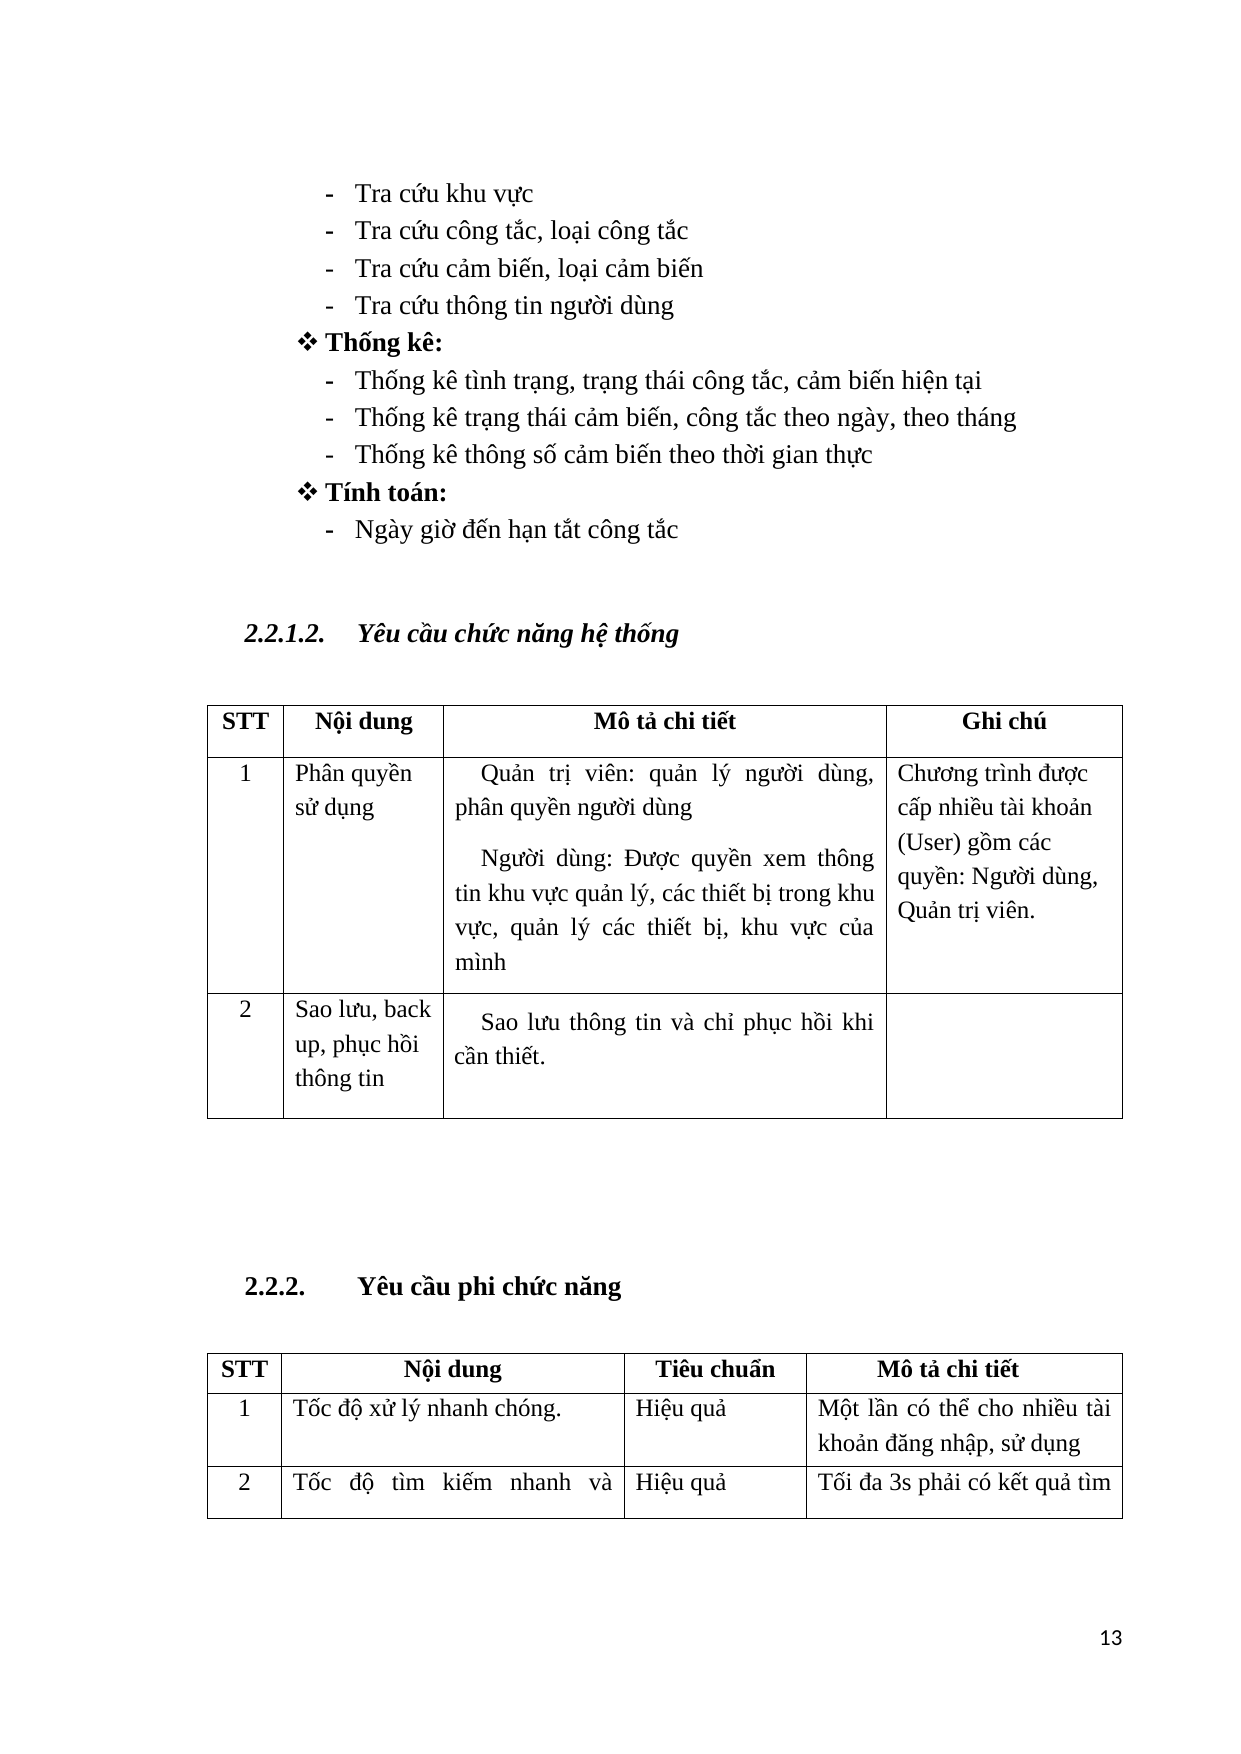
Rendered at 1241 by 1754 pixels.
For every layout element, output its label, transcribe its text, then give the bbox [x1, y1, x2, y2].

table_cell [282, 1467, 624, 1518]
table_cell Tốc độ xử lý nhanh chóng. [282, 1394, 624, 1466]
list Ngày giờ đến hạn tắt công tắc [325, 513, 1122, 544]
table_cell Hiệu quả [625, 1467, 806, 1518]
table_cell 2 [208, 1467, 281, 1518]
list Tra cứu công tắc, loại công tắc [325, 214, 1122, 246]
table_header Ghi chú [887, 706, 1122, 757]
table_cell [887, 994, 1122, 1118]
table_header Mô tả chi tiết [807, 1354, 1122, 1392]
table_cell Một lần có thể cho nhiều tài khoản đăng nhập, sử dụng [807, 1394, 1122, 1466]
list Yêu cầu chức năng hệ thống [244, 617, 1122, 648]
list Thống kê thông số cảm biến theo thời gian thực [325, 438, 1122, 469]
list Thống kê tình trạng, trạng thái công tắc, cảm biến hiện tại [325, 364, 1122, 395]
table_cell 2 [208, 994, 283, 1118]
list Tra cứu cảm biến, loại cảm biến [325, 252, 1122, 283]
table_header Mô tả chi tiết [444, 706, 886, 757]
table_cell 1 [208, 1394, 281, 1466]
table_header Nội dung [282, 1354, 624, 1392]
table_cell Sao lưu, back up, phục hồi thông tin [284, 994, 443, 1118]
list Tính toán: [295, 476, 1122, 507]
table_cell Sao lưu thông tin và chỉ phục hồi khi cần thiết. [444, 994, 886, 1118]
table_header STT [208, 706, 283, 757]
list Thống kê trạng thái cảm biến, công tắc theo ngày, theo tháng [325, 401, 1122, 432]
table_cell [807, 1467, 1122, 1518]
table_cell 1 [208, 758, 283, 993]
list Yêu cầu phi chức năng [244, 1269, 1122, 1301]
table_header Tiêu chuẩn [625, 1354, 806, 1392]
table_cell Phân quyền sử dụng [284, 758, 443, 993]
table_cell Hiệu quả [625, 1394, 806, 1466]
table_cell Chương trình được cấp nhiều tài khoản (User) gồm các quyền: Người dùng, Quản trị viên. [887, 758, 1122, 993]
table_header STT [208, 1354, 281, 1392]
table_cell Quản trị viên: quản lý người dùng, phân quyền người dùng Người dùng: Được quyền xem thông tin khu vực quản lý, các thiết bị trong khu vực, quản lý các thiết bị, khu vực của mình [444, 758, 886, 993]
table_header Nội dung [284, 706, 443, 757]
list Tra cứu khu vực [325, 177, 1122, 208]
list Tra cứu thông tin người dùng [325, 289, 1122, 320]
list Thống kê: [295, 326, 1122, 358]
